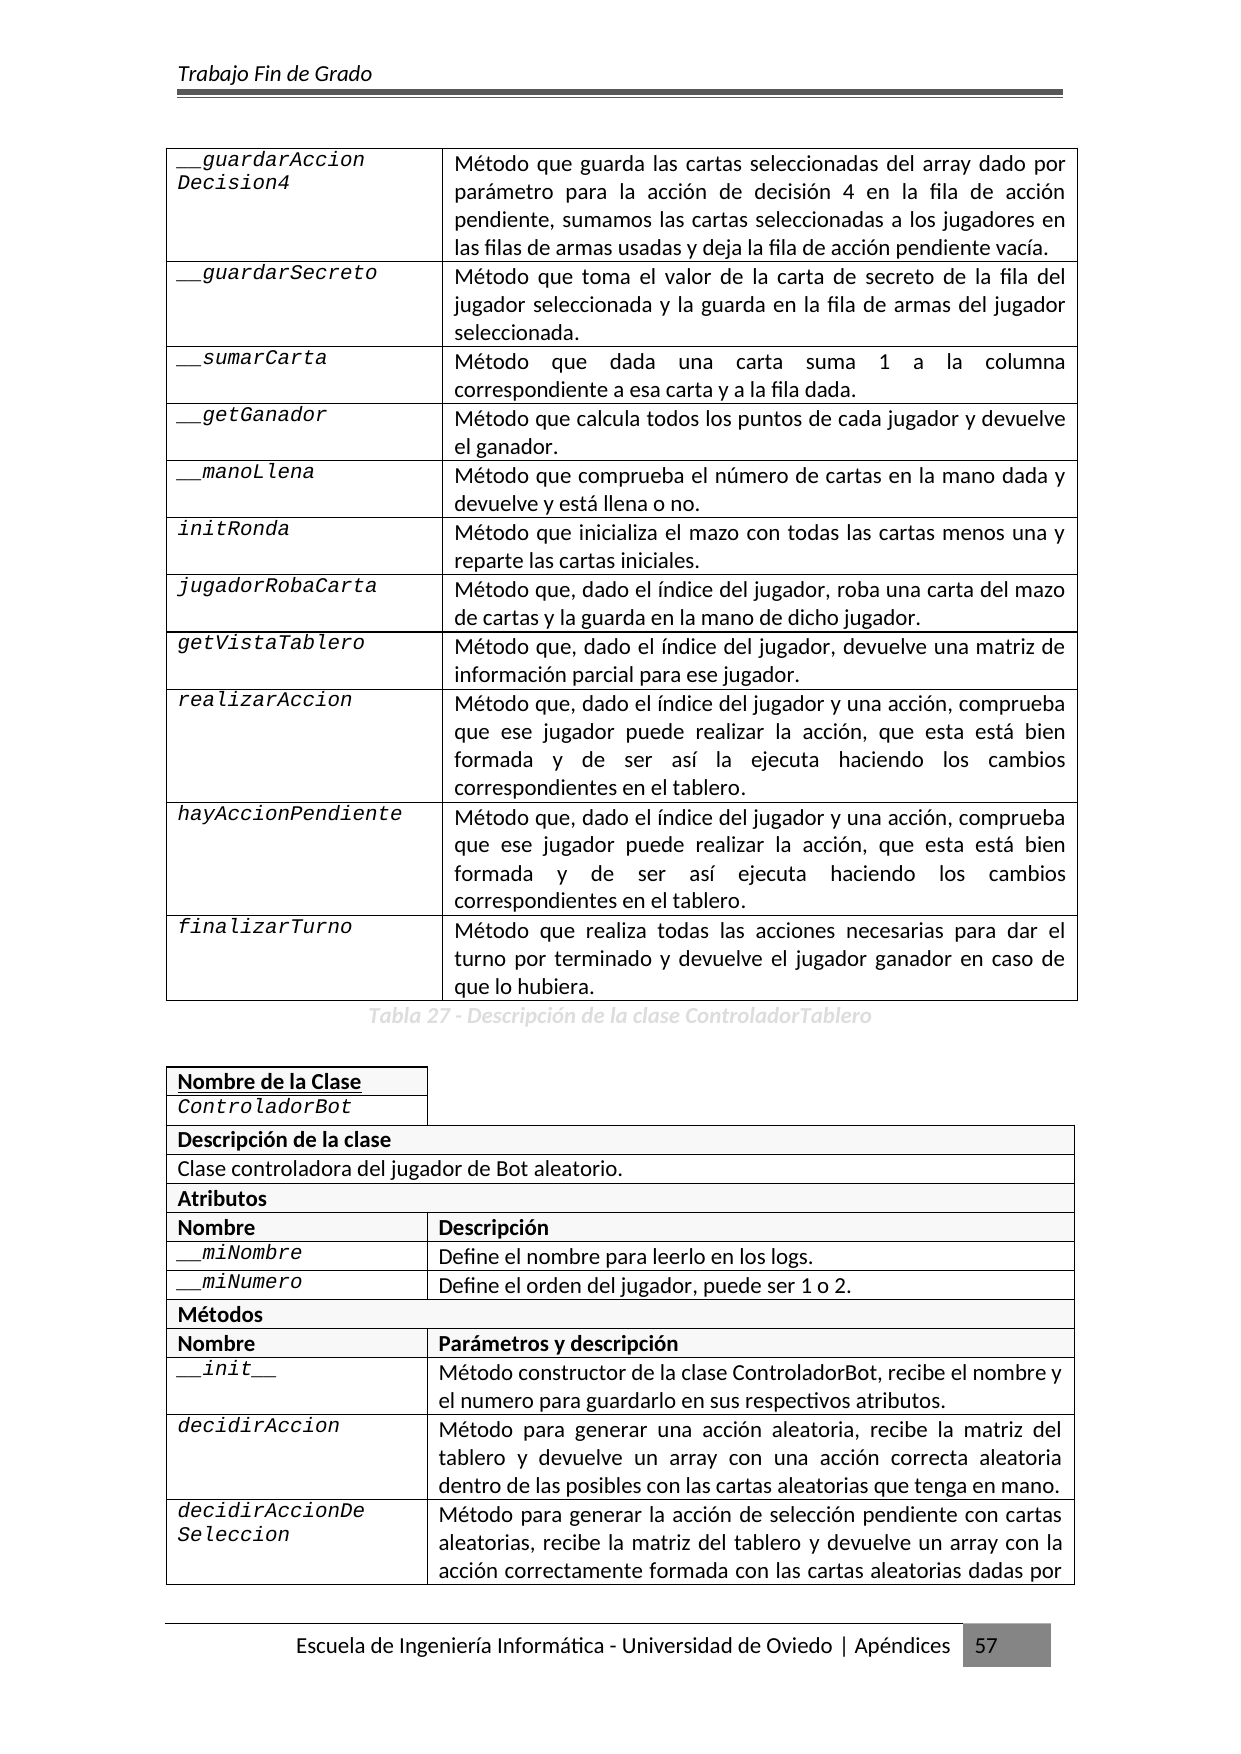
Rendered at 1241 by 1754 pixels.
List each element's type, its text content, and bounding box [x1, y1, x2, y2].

table_cell Método que comprueba el número de cartas en la mano dada y devuelve y está llena o no. [443, 461, 1077, 517]
table_cell Método que, dado el índice del jugador y una acción, comprueba que ese jugador puede realizar la acción, que esta está bien formada y de ser así ejecuta haciendo los cambios correspondientes en el tablero. [443, 803, 1077, 915]
table_cell Método que dada una carta suma 1 a la columna correspondiente a esa carta y a la fila dada. [443, 347, 1077, 403]
table_header Nombre de la Clase [167, 1068, 427, 1095]
table_cell Método que inicializa el mazo con todas las cartas menos una y reparte las cartas iniciales. [443, 518, 1077, 574]
table_cell getVistaTablero [167, 633, 442, 688]
table_cell initRonda [167, 518, 442, 574]
text Tabla 27 - Descripción de la clase ControladorTablero [177, 1001, 1063, 1029]
table_cell Nombre [167, 1213, 427, 1241]
table_cell __manoLlena [167, 461, 442, 517]
table_cell Descripción [428, 1213, 1074, 1241]
table_cell __sumarCarta [167, 347, 442, 403]
table_cell Método que, dado el índice del jugador, roba una carta del mazo de cartas y la guarda en la mano de dicho jugador. [443, 575, 1077, 631]
table_cell __guardarSecreto [167, 262, 442, 346]
table_cell finalizarTurno [167, 916, 442, 1000]
table_cell Descripción de la clase [167, 1126, 1074, 1153]
table_cell Método que, dado el índice del jugador, devuelve una matriz de información parcial para ese jugador. [443, 633, 1077, 688]
table_cell Define el nombre para leerlo en los logs. [428, 1242, 1074, 1270]
table_cell Método para generar una acción aleatoria, recibe la matriz del tablero y devuelve un array con una acción correcta aleatoria dentro de las posibles con las cartas aleatorias que tenga en mano. [428, 1415, 1074, 1499]
table_cell Métodos [167, 1300, 1074, 1328]
table_cell Método que, dado el índice del jugador y una acción, comprueba que ese jugador puede realizar la acción, que esta está bien formada y de ser así la ejecuta haciendo los cambios correspondientes en el tablero. [443, 690, 1077, 802]
table_cell hayAccionPendiente [167, 803, 442, 915]
table_cell __miNombre [167, 1242, 427, 1270]
table_cell decidirAccion [167, 1415, 427, 1499]
table_cell jugadorRobaCarta [167, 575, 442, 631]
table_cell Método que toma el valor de la carta de secreto de la fila del jugador seleccionada y la guarda en la fila de armas del jugador seleccionada. [443, 262, 1077, 346]
table_cell ControladorBot [167, 1096, 427, 1124]
table_cell __getGanador [167, 404, 442, 460]
table_cell __init__ [167, 1358, 427, 1414]
table_cell Parámetros y descripción [428, 1329, 1074, 1357]
table_cell __guardarAccion Decision4 [167, 149, 442, 261]
table_cell Define el orden del jugador, puede ser 1 o 2. [428, 1271, 1074, 1299]
table_cell Método que guarda las cartas seleccionadas del array dado por parámetro para la acción de decisión 4 en la fila de acción pendiente, sumamos las cartas seleccionadas a los jugadores en las filas de armas usadas y deja la fila de acción pendiente vacía. [443, 149, 1077, 261]
table_cell Método que realiza todas las acciones necesarias para dar el turno por terminado y devuelve el jugador ganador en caso de que lo hubiera. [443, 916, 1077, 1000]
table_cell Método constructor de la clase ControladorBot, recibe el nombre y el numero para guardarlo en sus respectivos atributos. [428, 1358, 1074, 1414]
table_cell realizarAccion [167, 690, 442, 802]
table_cell __miNumero [167, 1271, 427, 1299]
table_cell Clase controladora del jugador de Bot aleatorio. [167, 1155, 1074, 1183]
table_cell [428, 1500, 1074, 1584]
table_cell Atributos [167, 1184, 1074, 1212]
table_cell Método que calcula todos los puntos de cada jugador y devuelve el ganador. [443, 404, 1077, 460]
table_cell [167, 1500, 427, 1584]
table_cell Nombre [167, 1329, 427, 1357]
